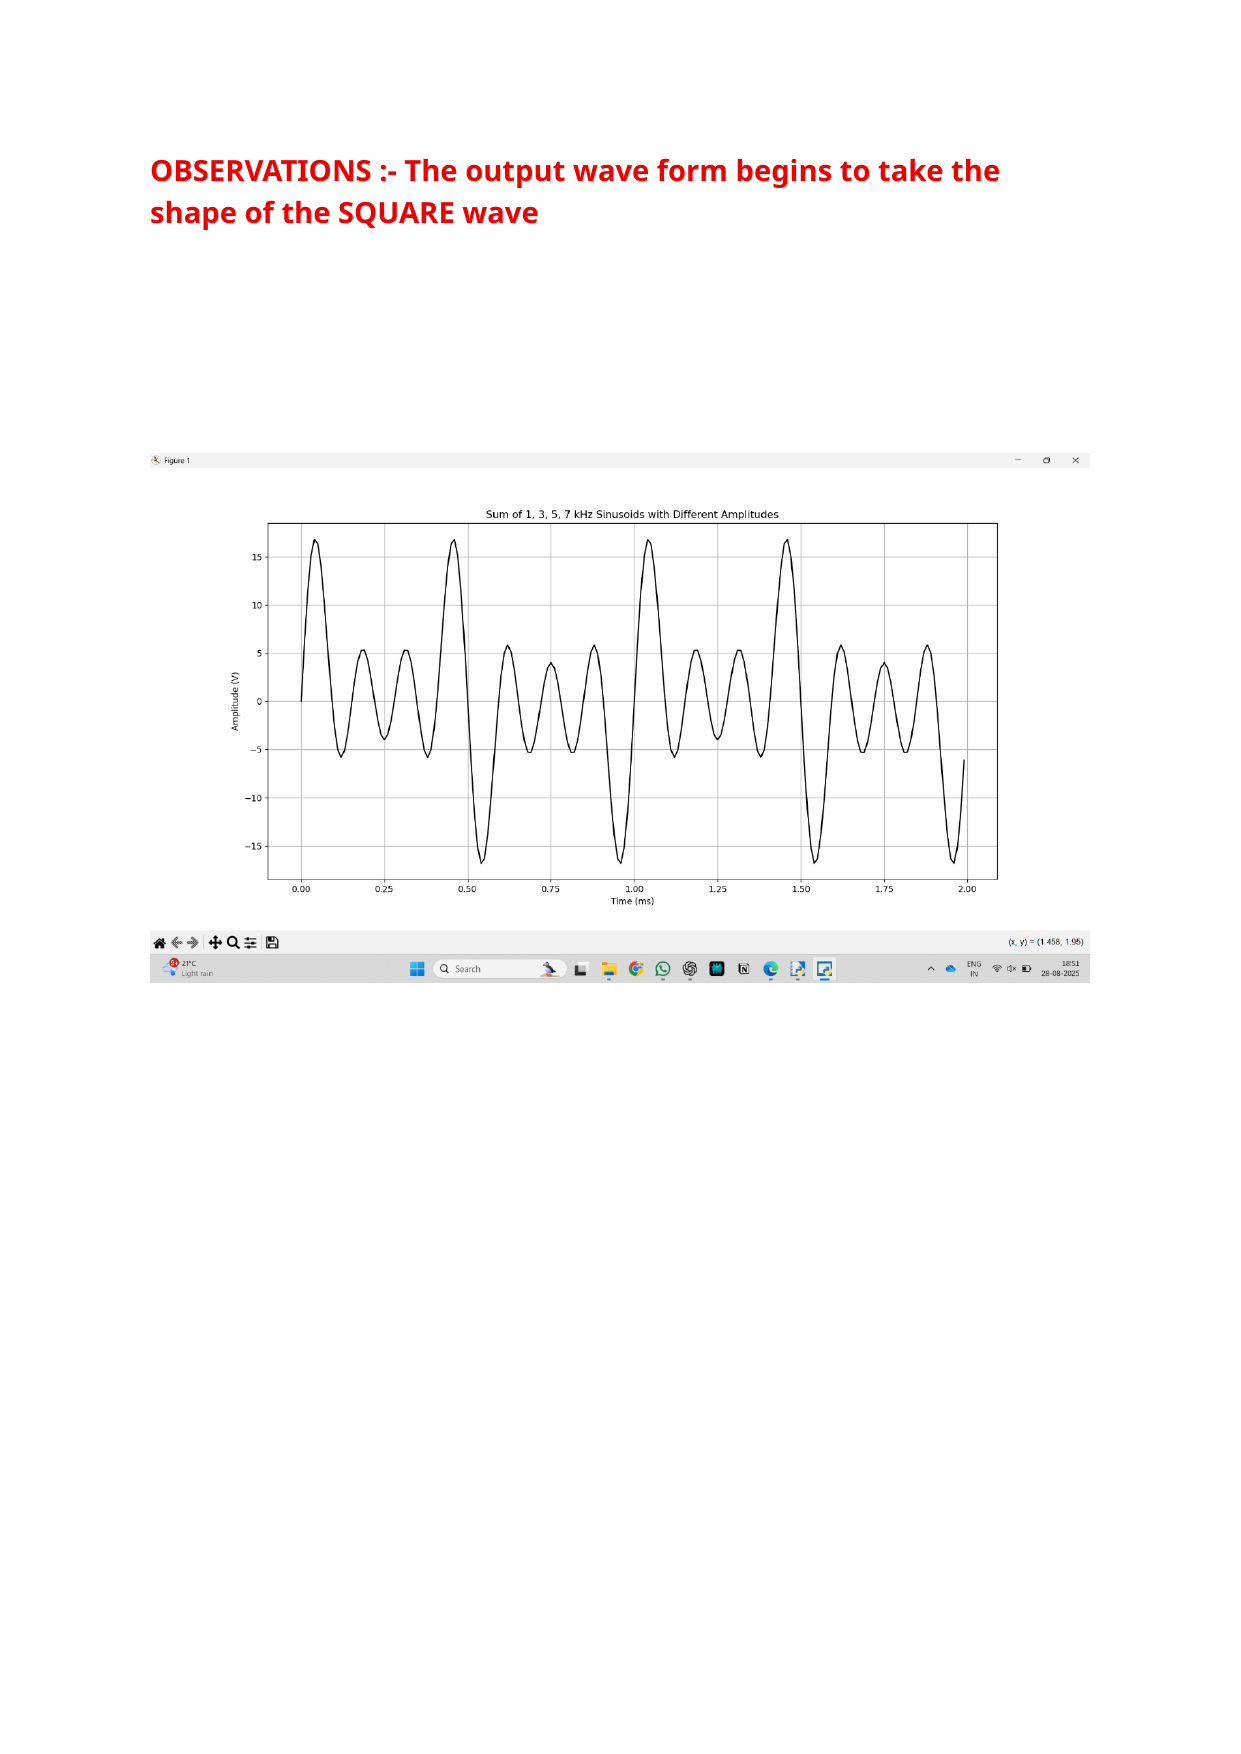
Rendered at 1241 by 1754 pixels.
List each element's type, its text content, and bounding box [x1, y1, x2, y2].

text OBSERVATIONS :- The output wave form begins to take the shape of the SQUARE wave [150, 150, 1090, 232]
picture [150, 453, 1091, 983]
